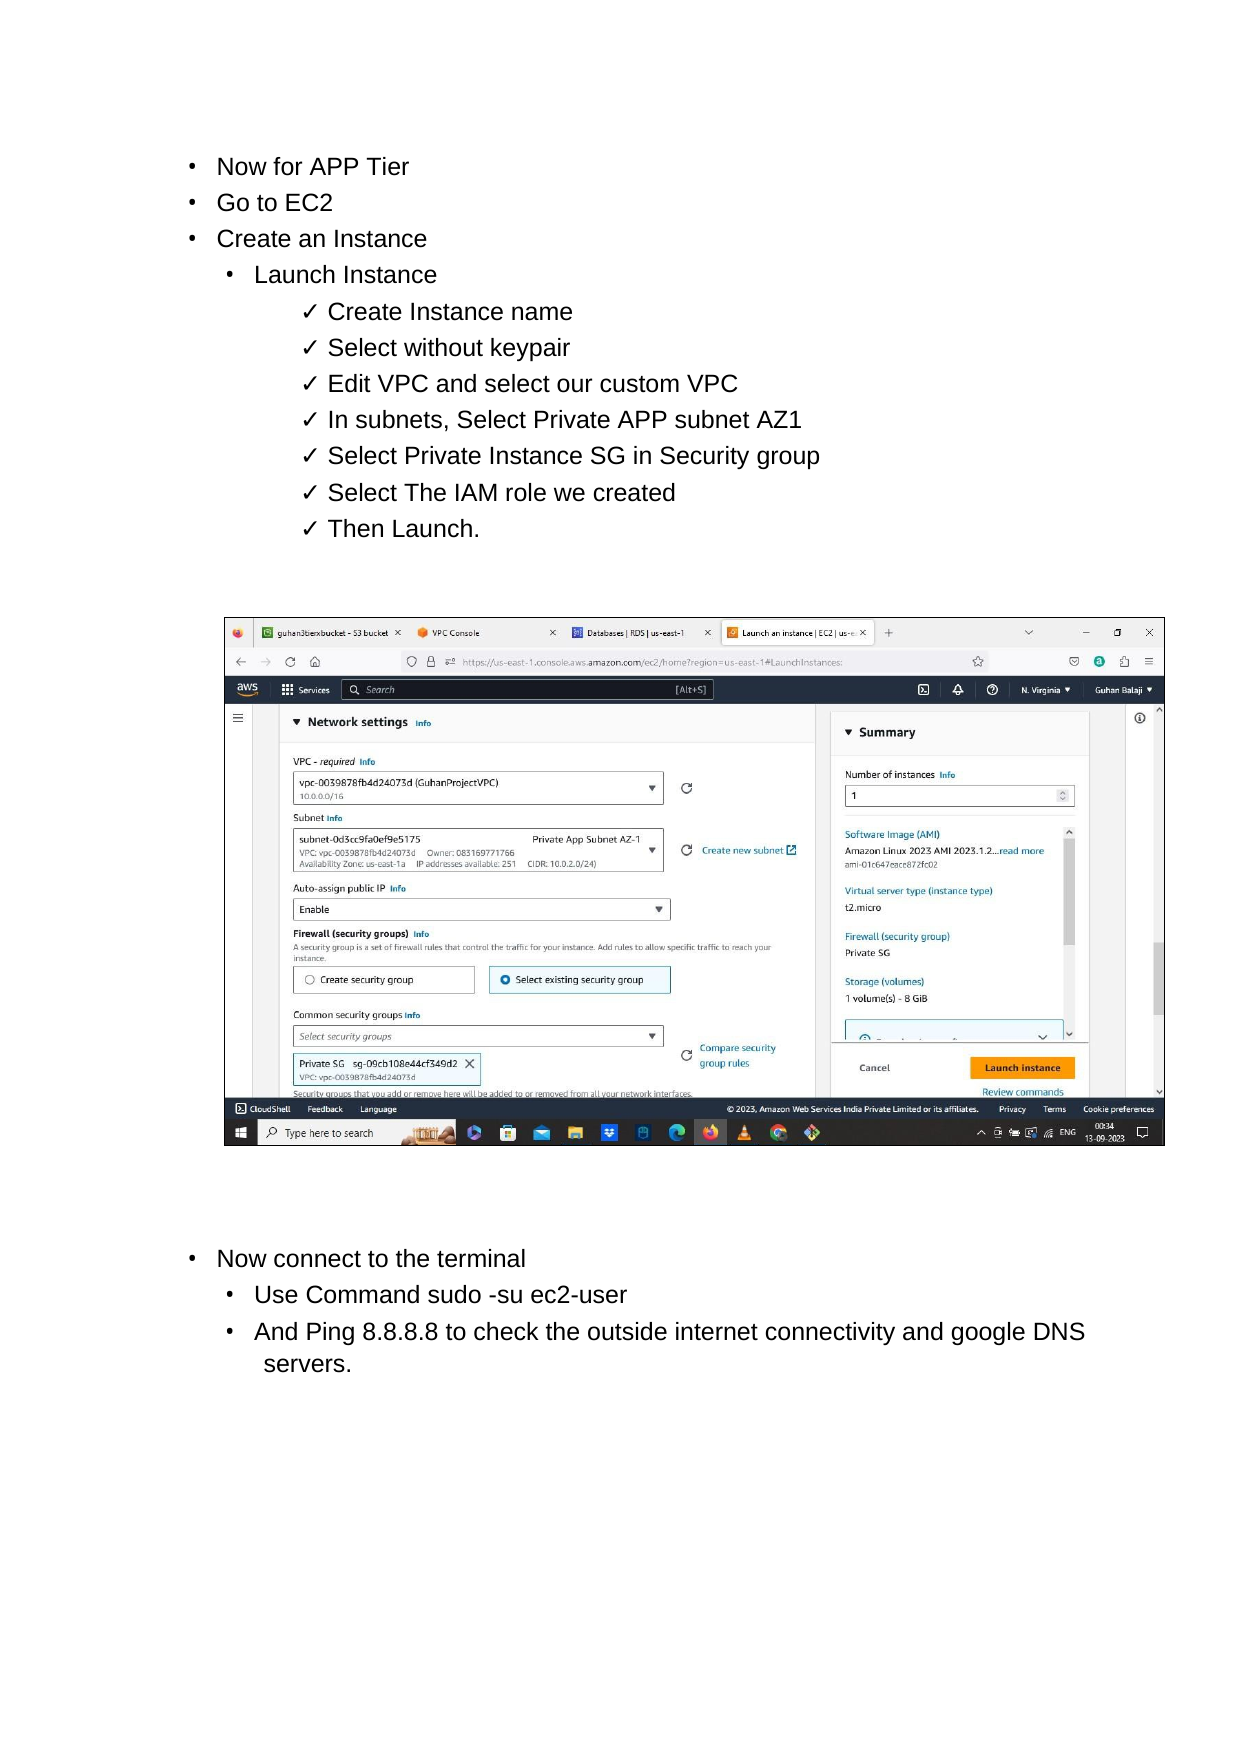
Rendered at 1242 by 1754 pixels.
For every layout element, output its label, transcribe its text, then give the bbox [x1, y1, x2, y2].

text servers. [258, 1349, 357, 1378]
text • Go to EC2 [187, 184, 1177, 219]
text • Use Command sudo -su ec2-user [225, 1277, 1177, 1311]
text • Launch Instance [225, 257, 1177, 291]
text ✓ Select The IAM role we created [300, 474, 1177, 508]
text • Now connect to the terminal [187, 1240, 1177, 1274]
text ✓ Then Launch. [300, 510, 1177, 544]
text ✓ Edit VPC and select our custom VPC [300, 366, 1177, 400]
text • Create an Instance [187, 221, 1177, 255]
text ✓ In subnets, Select Private APP subnet AZ1 [300, 402, 1177, 436]
text ✓ Create Instance name [300, 293, 1177, 327]
text ✓ Select without keypair [300, 329, 1177, 363]
text ✓ Select Private Instance SG in Security group [300, 438, 1177, 472]
text • Now for APP Tier [187, 148, 1177, 182]
picture [225, 618, 1164, 1145]
text • And Ping 8.8.8.8 to check the outside internet connectivity and google DNS [225, 1313, 1177, 1347]
